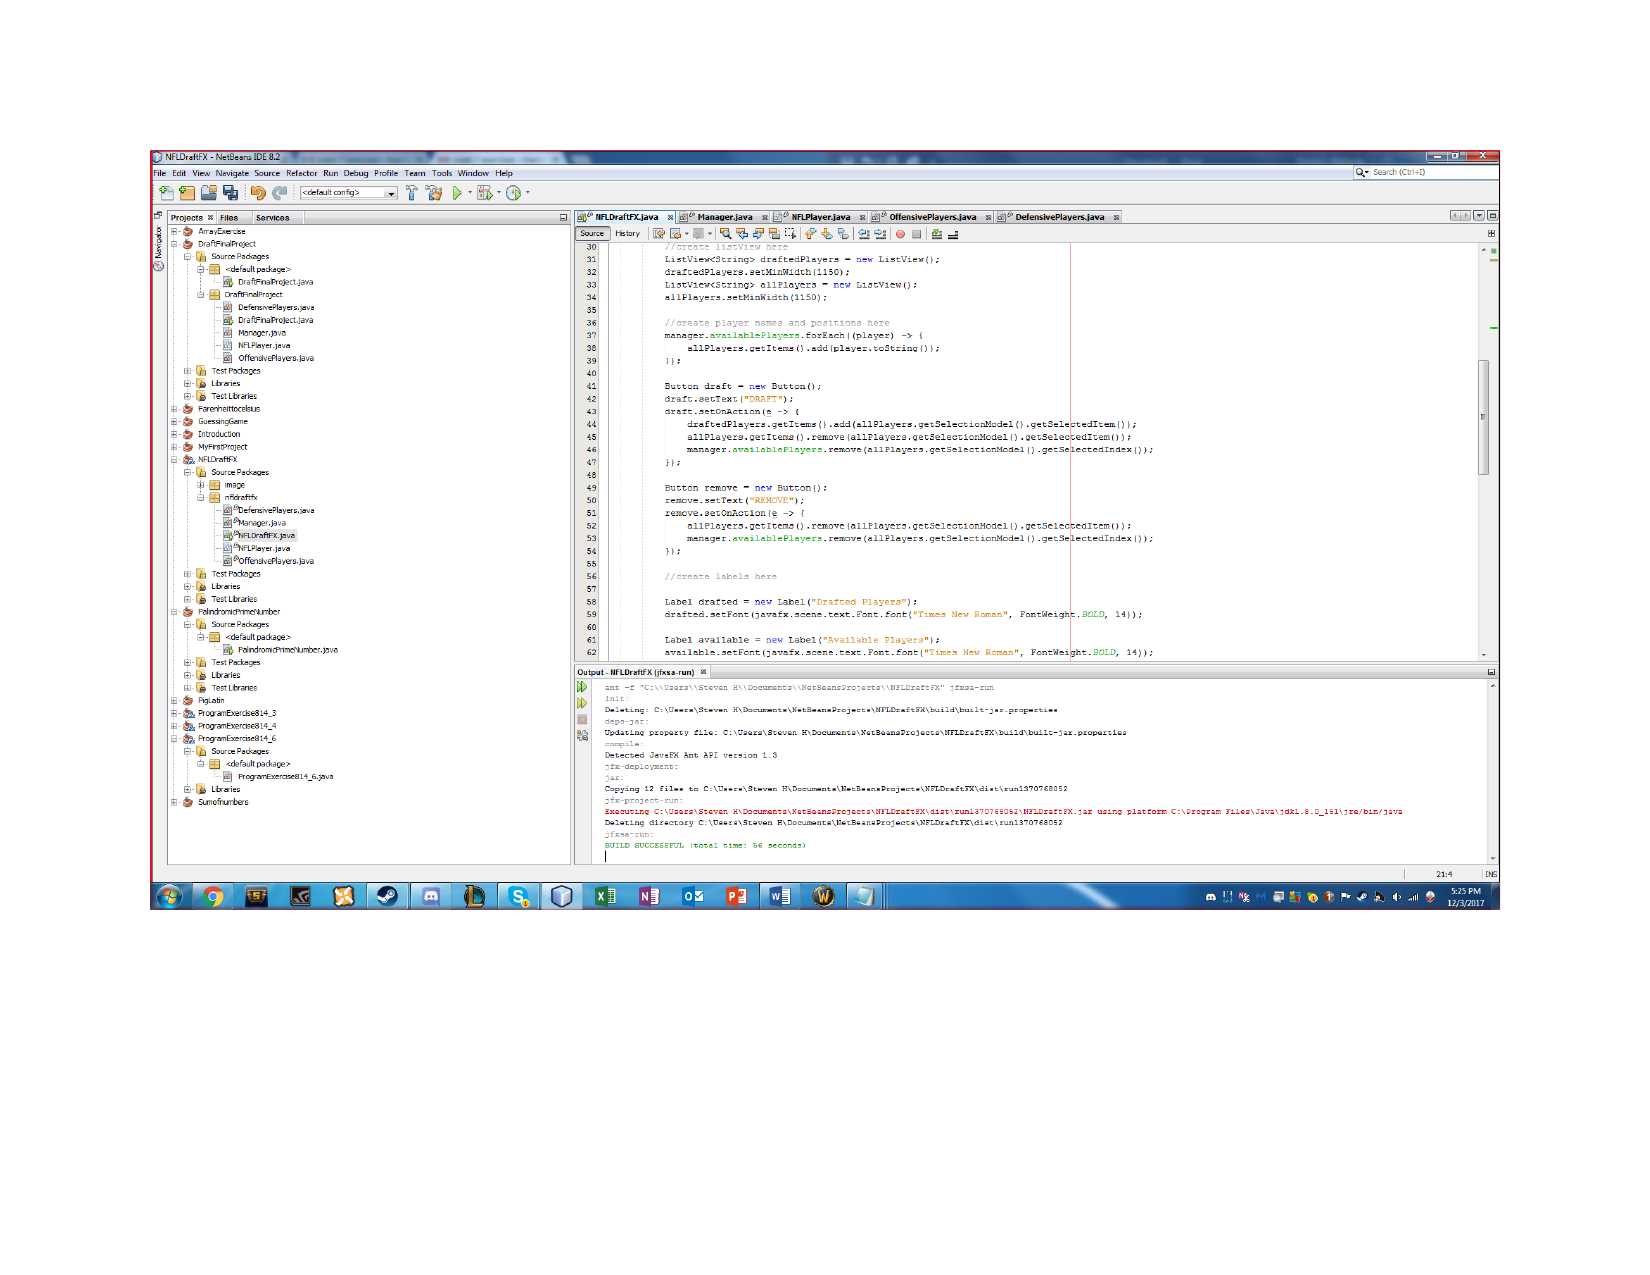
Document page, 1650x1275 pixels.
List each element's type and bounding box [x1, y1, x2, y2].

picture [150, 150, 1500, 910]
